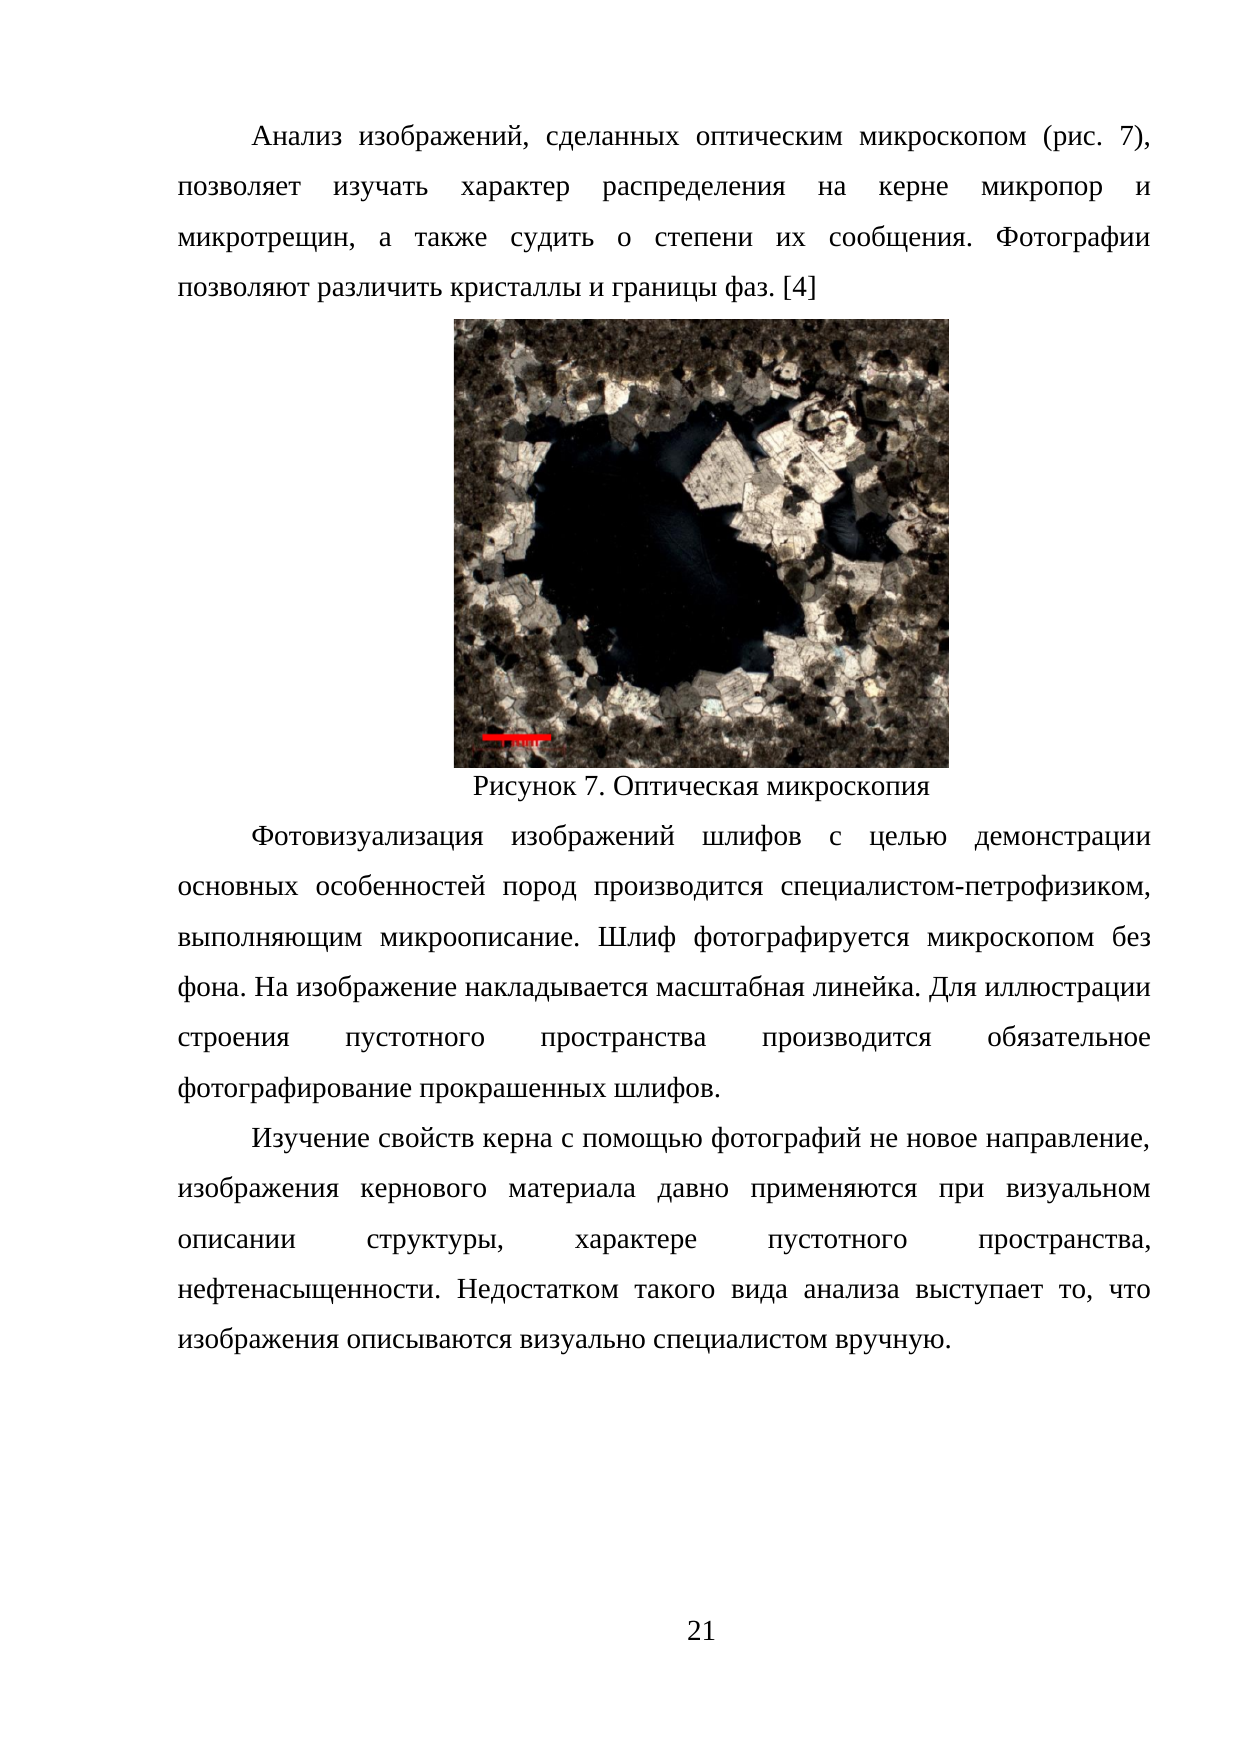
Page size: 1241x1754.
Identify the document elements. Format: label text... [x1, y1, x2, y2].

picture [453, 319, 949, 768]
text Фотовизуализация изображений шлифов с целью демонстрации основных особенностей пород производится специалистом-петрофизиком, выполняющим микроописание. Шлиф фотографируется микроскопом без фона. На изображение накладывается масштабная линейка. Для иллюстрации строения пустотного пространства производится обязательное фотографирование прокрашенных шлифов. [177, 818, 1152, 1103]
text Анализ изображений, сделанных оптическим микроскопом (рис. 7), позволяет изучать характер распределения на керне микропор и микротрещин, а также судить о степени их сообщения. Фотографии позволяют различить кристаллы и границы фаз. [4] [177, 118, 1152, 303]
text Рисунок 7. Оптическая микроскопия [177, 768, 1152, 801]
text Изучение свойств керна с помощью фотографий не новое направление, изображения кернового материала давно применяются при визуальном описании структуры, характере пустотного пространства, нефтенасыщенности. Недостатком такого вида анализа выступает то, что изображения описываются визуально специалистом вручную. [177, 1120, 1152, 1355]
